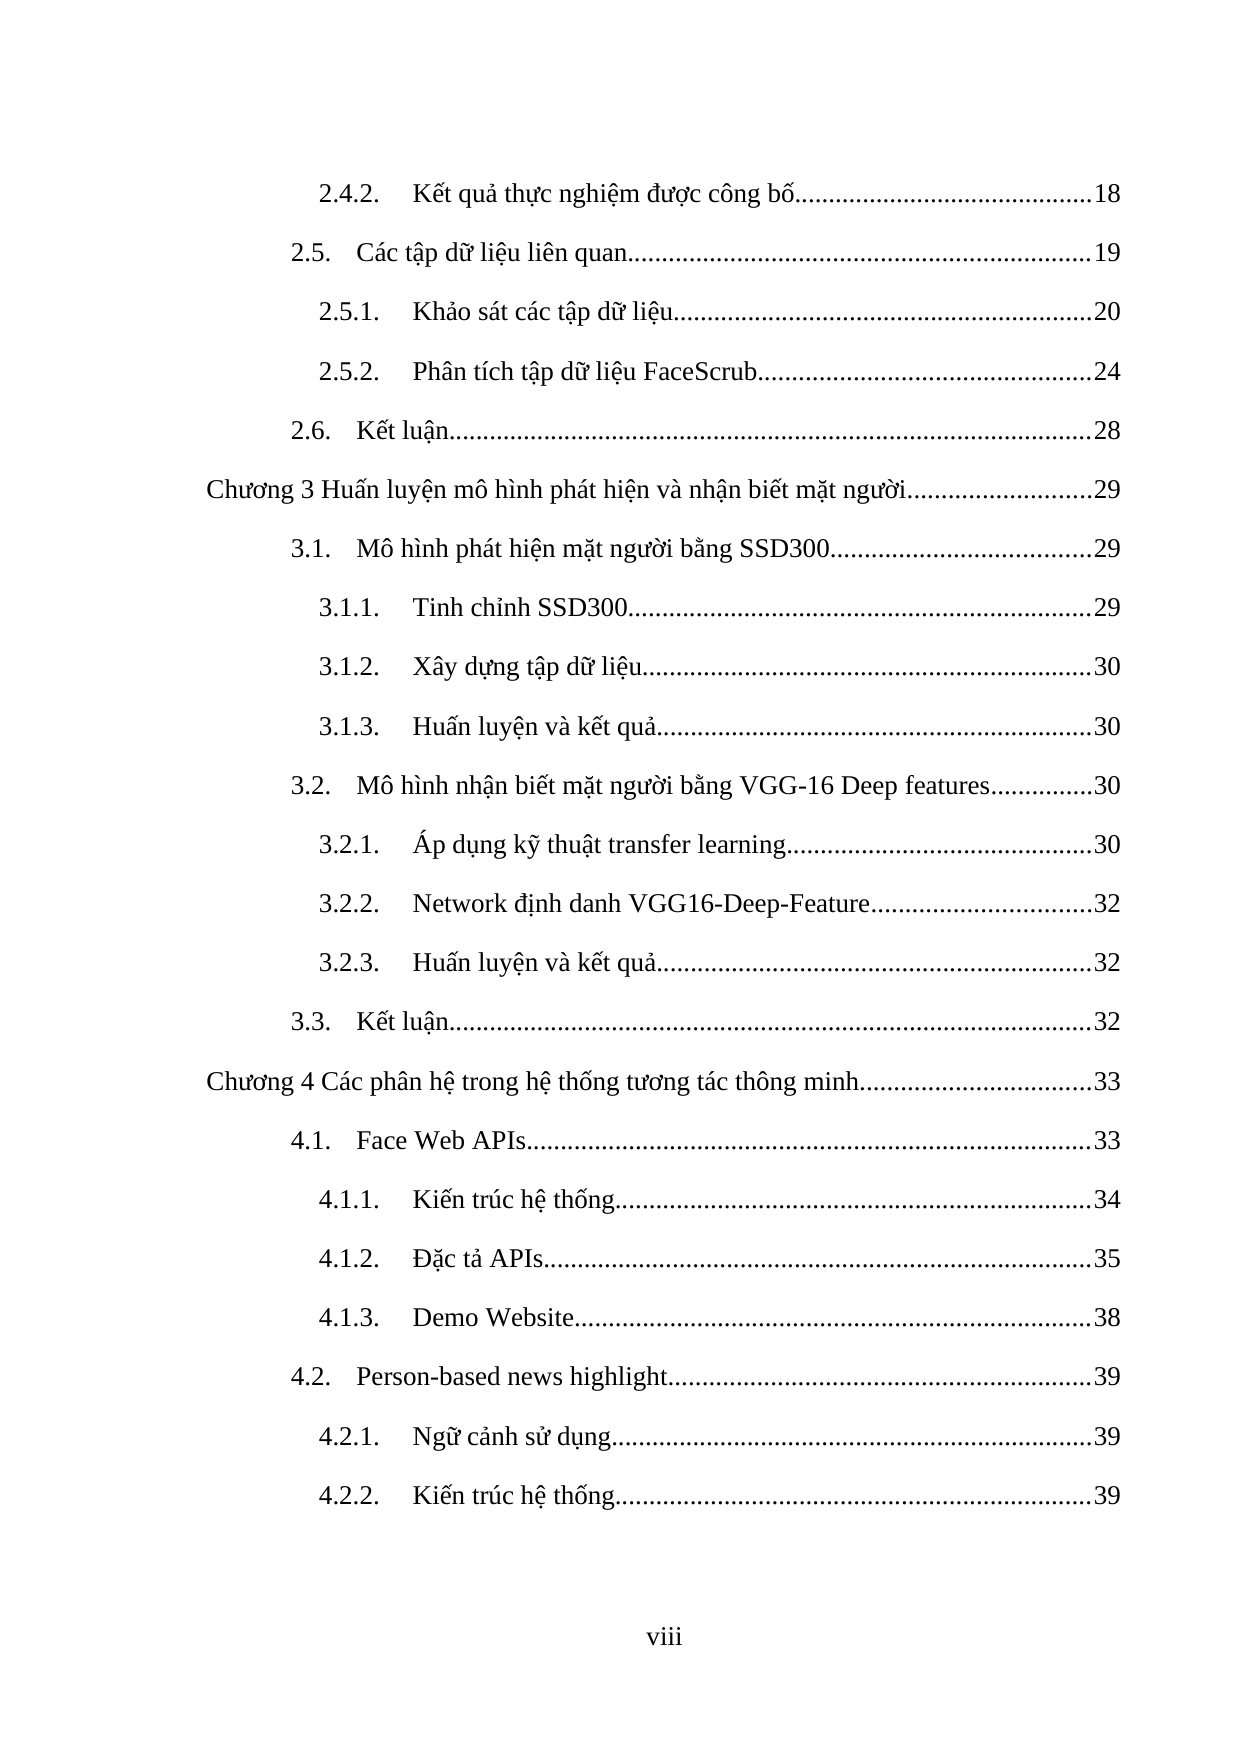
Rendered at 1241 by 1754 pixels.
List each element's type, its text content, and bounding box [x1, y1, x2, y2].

text 3.3. Kết luận 32 [291, 1006, 1122, 1037]
text 4.2.2. Kiến trúc hệ thống 39 [319, 1479, 1122, 1510]
text 3.2.2. Network định danh VGG16-Deep-Feature 32 [319, 887, 1122, 918]
text 2.5.1. Khảo sát các tập dữ liệu 20 [319, 296, 1122, 327]
text 4.1.2. Đặc tả APIs 35 [319, 1242, 1122, 1273]
text 4.1.3. Demo Website 38 [319, 1301, 1122, 1332]
text 2.5. Các tập dữ liệu liên quan 19 [291, 236, 1122, 267]
text 2.6. Kết luận 28 [291, 414, 1122, 445]
text 3.1. Mô hình phát hiện mặt người bằng SSD300 29 [291, 532, 1122, 563]
text Chương 3 Huấn luyện mô hình phát hiện và nhận biết mặt người 29 [206, 473, 1122, 504]
text 3.2. Mô hình nhận biết mặt người bằng VGG-16 Deep features 30 [291, 769, 1122, 800]
text 3.1.1. Tinh chỉnh SSD300 29 [319, 591, 1122, 622]
text 3.2.1. Áp dụng kỹ thuật transfer learning 30 [319, 828, 1122, 859]
text 3.2.3. Huấn luyện và kết quả 32 [319, 946, 1122, 977]
text 3.1.3. Huấn luyện và kết quả 30 [319, 710, 1122, 741]
text 4.1. Face Web APIs 33 [291, 1124, 1122, 1155]
text 4.1.1. Kiến trúc hệ thống 34 [319, 1183, 1122, 1214]
text 4.2.1. Ngữ cảnh sử dụng 39 [319, 1420, 1122, 1451]
text 4.2. Person-based news highlight 39 [291, 1361, 1122, 1392]
text 2.4.2. Kết quả thực nghiệm được công bố 18 [319, 177, 1122, 208]
text 2.5.2. Phân tích tập dữ liệu FaceScrub 24 [319, 355, 1122, 386]
text 3.1.2. Xây dựng tập dữ liệu 30 [319, 651, 1122, 682]
text Chương 4 Các phân hệ trong hệ thống tương tác thông minh 33 [206, 1065, 1122, 1096]
